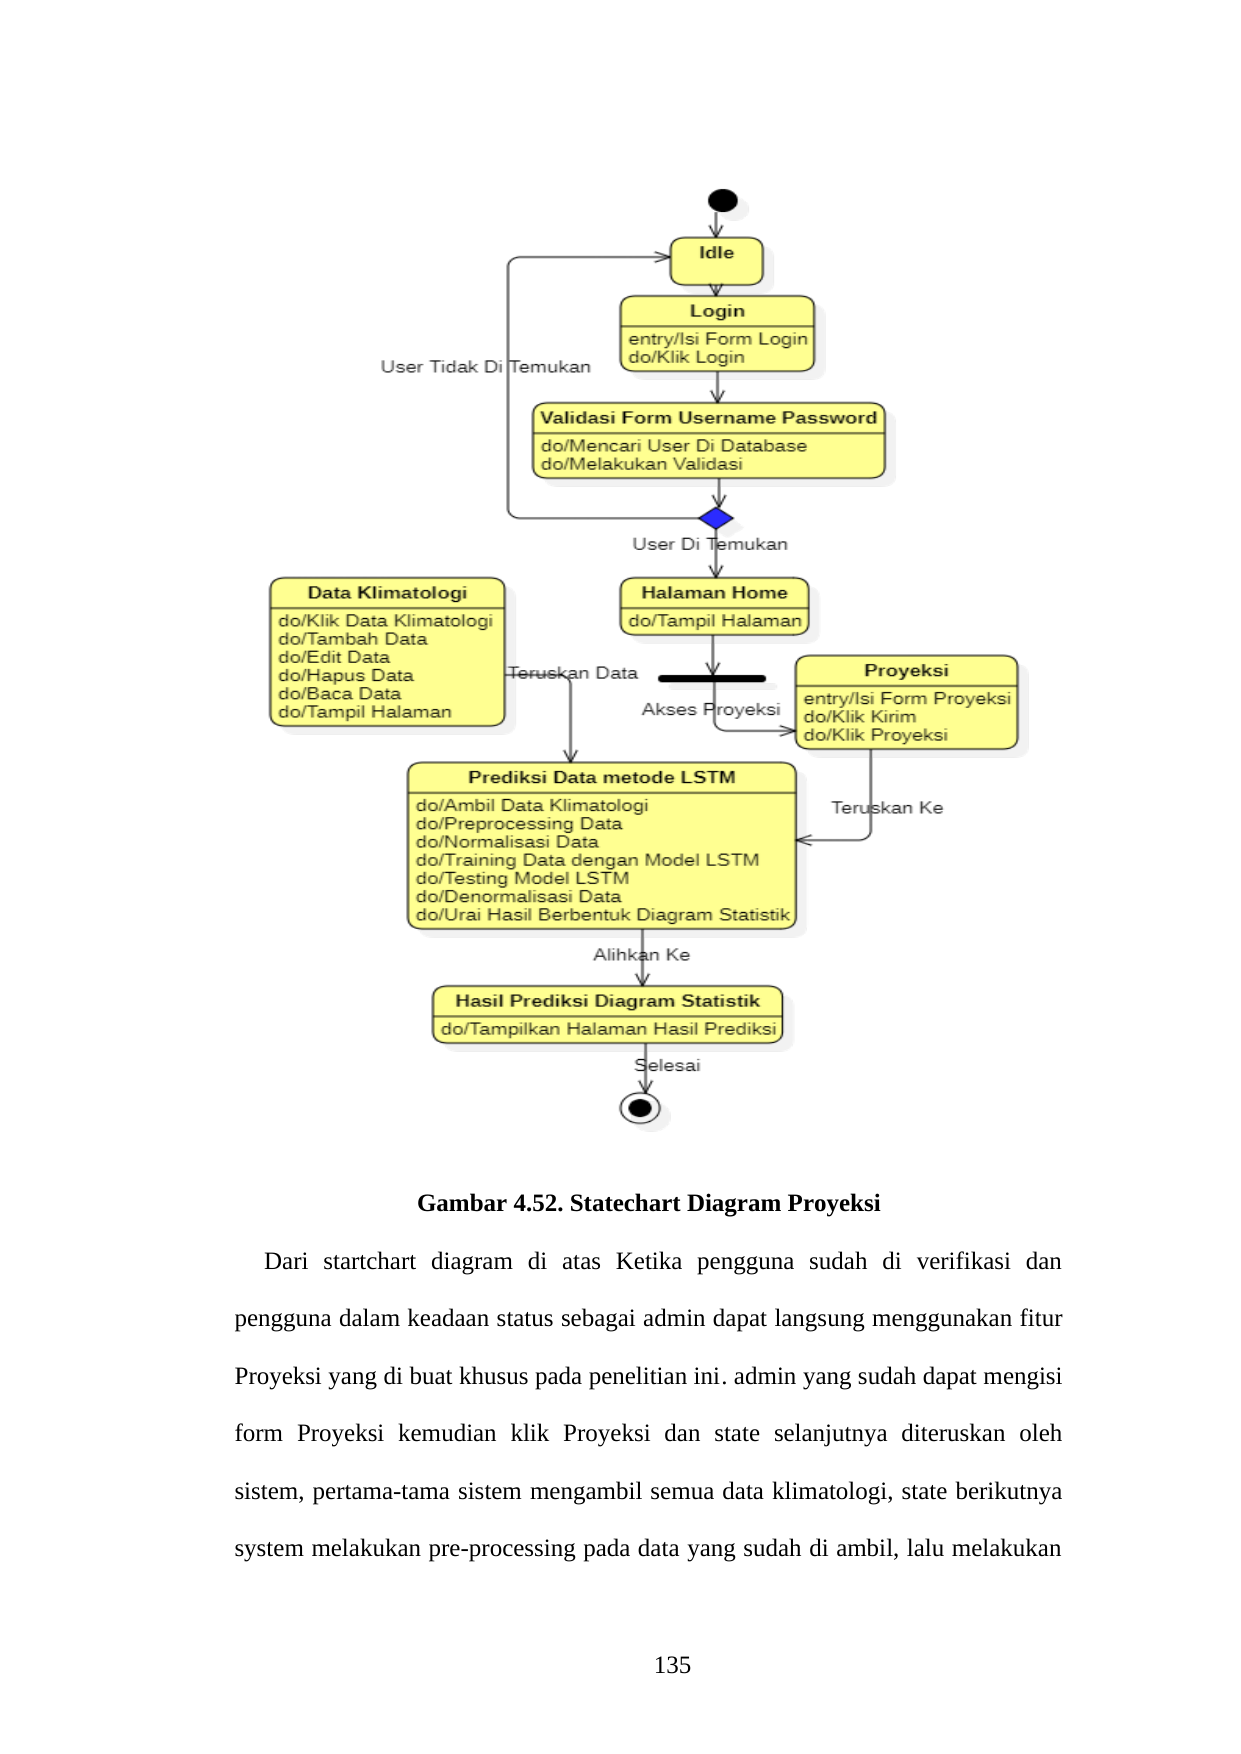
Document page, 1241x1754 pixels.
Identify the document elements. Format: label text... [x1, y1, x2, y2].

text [234, 1246, 1063, 1562]
picture [255, 177, 1042, 1143]
